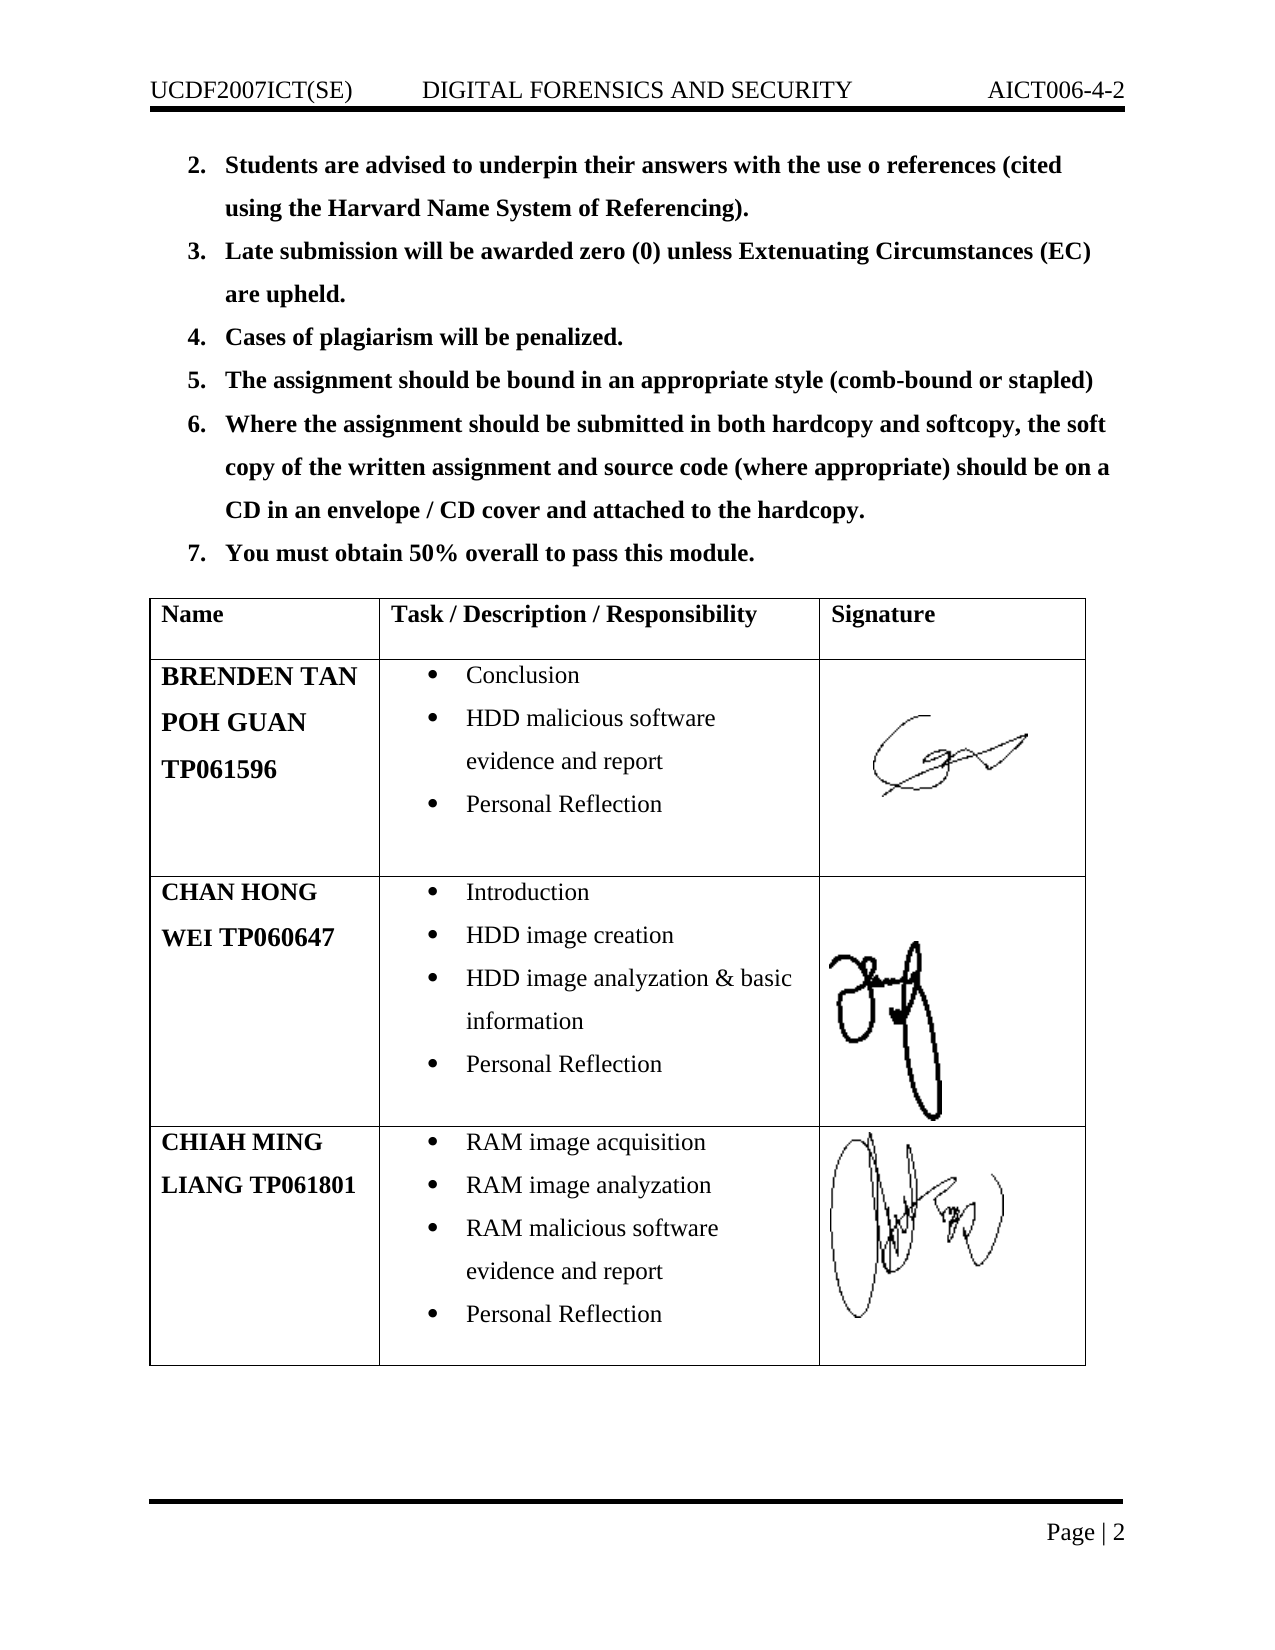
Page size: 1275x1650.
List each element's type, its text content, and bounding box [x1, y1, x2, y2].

list Where the assignment should be submitted in both hardcopy and softcopy, the soft copy of the written assignment and source code (where appropriate) should be on a CD in an envelope / CD cover and attached to the hardcopy. [187, 409, 1125, 524]
table_cell [820, 660, 1085, 876]
list Cases of plagiarism will be penalized. [187, 322, 1125, 351]
table_header Signature [820, 599, 1085, 659]
table_cell Conclusion HDD malicious software evidence and report Personal Reflection [380, 660, 819, 876]
list You must obtain 50% overall to pass this module. [187, 538, 1125, 567]
list Students are advised to underpin their answers with the use o references (cited using the Harvard Name System of Referencing). [187, 150, 1125, 222]
table_cell BRENDEN TAN POH GUAN TP061596 [151, 660, 379, 876]
table_cell RAM image acquisition RAM image analyzation RAM malicious software evidence and report Personal Reflection [380, 1127, 819, 1364]
table_cell CHAN HONG WEI TP060647 [151, 877, 379, 1126]
list Late submission will be awarded zero (0) unless Extenuating Circumstances (EC) are upheld. [187, 236, 1125, 308]
picture [873, 715, 1028, 797]
table_cell [820, 1127, 1085, 1364]
table_cell CHIAH MING LIANG TP061801 [151, 1127, 379, 1364]
picture [829, 941, 942, 1121]
list The assignment should be bound in an appropriate style (comb-bound or stapled) [187, 366, 1125, 394]
table_header Task / Description / Responsibility [380, 599, 819, 659]
picture [830, 1132, 1004, 1318]
table_header Name [151, 599, 379, 659]
table_cell Introduction HDD image creation HDD image analyzation & basic information Personal Reflection [380, 877, 819, 1126]
table_cell [820, 877, 1085, 1126]
